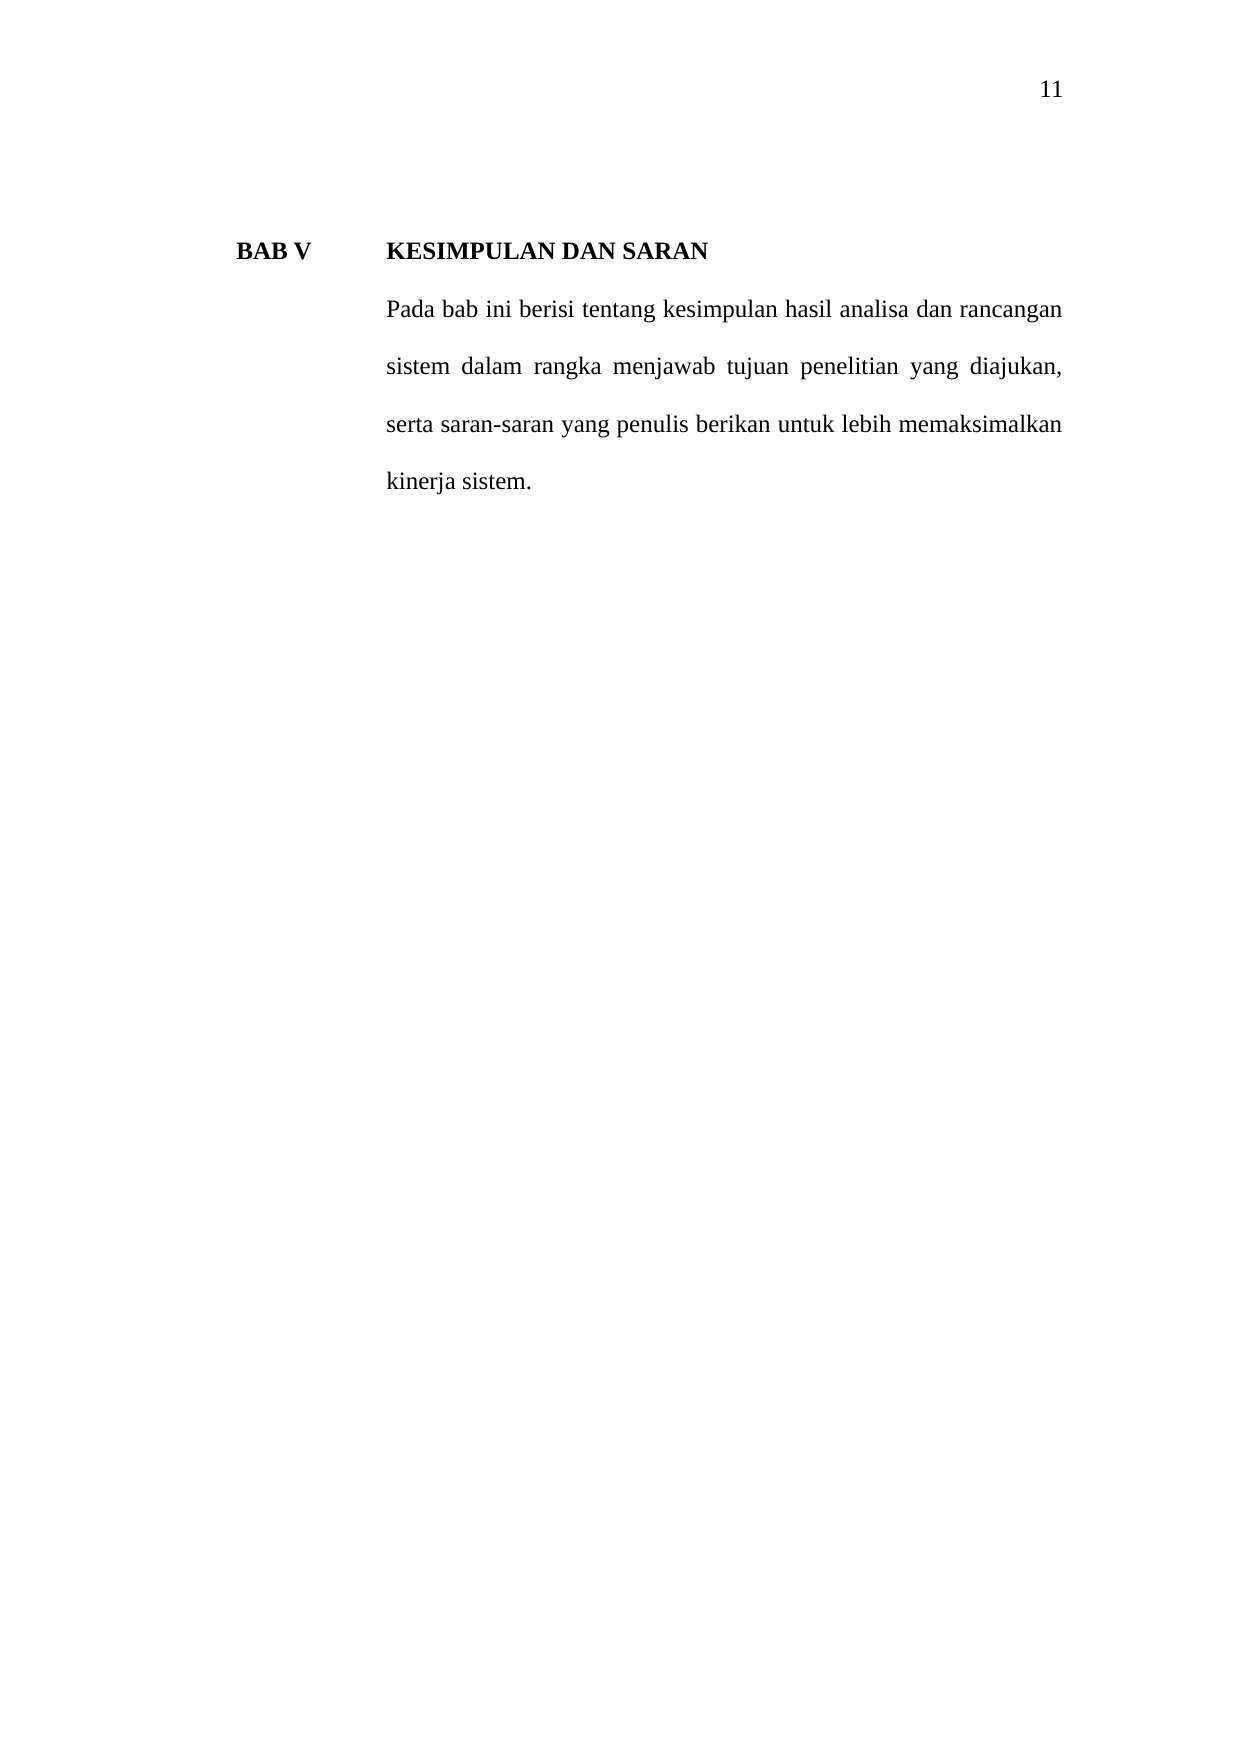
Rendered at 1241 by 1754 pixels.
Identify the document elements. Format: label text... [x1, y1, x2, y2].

text BAB V KESIMPULAN DAN SARAN [236, 236, 1063, 265]
text Pada bab ini berisi tentang kesimpulan hasil analisa dan rancangan sistem dalam rangka menjawab tujuan penelitian yang diajukan, serta saran-saran yang penulis berikan untuk lebih memaksimalkan kinerja sistem. [386, 294, 1063, 495]
